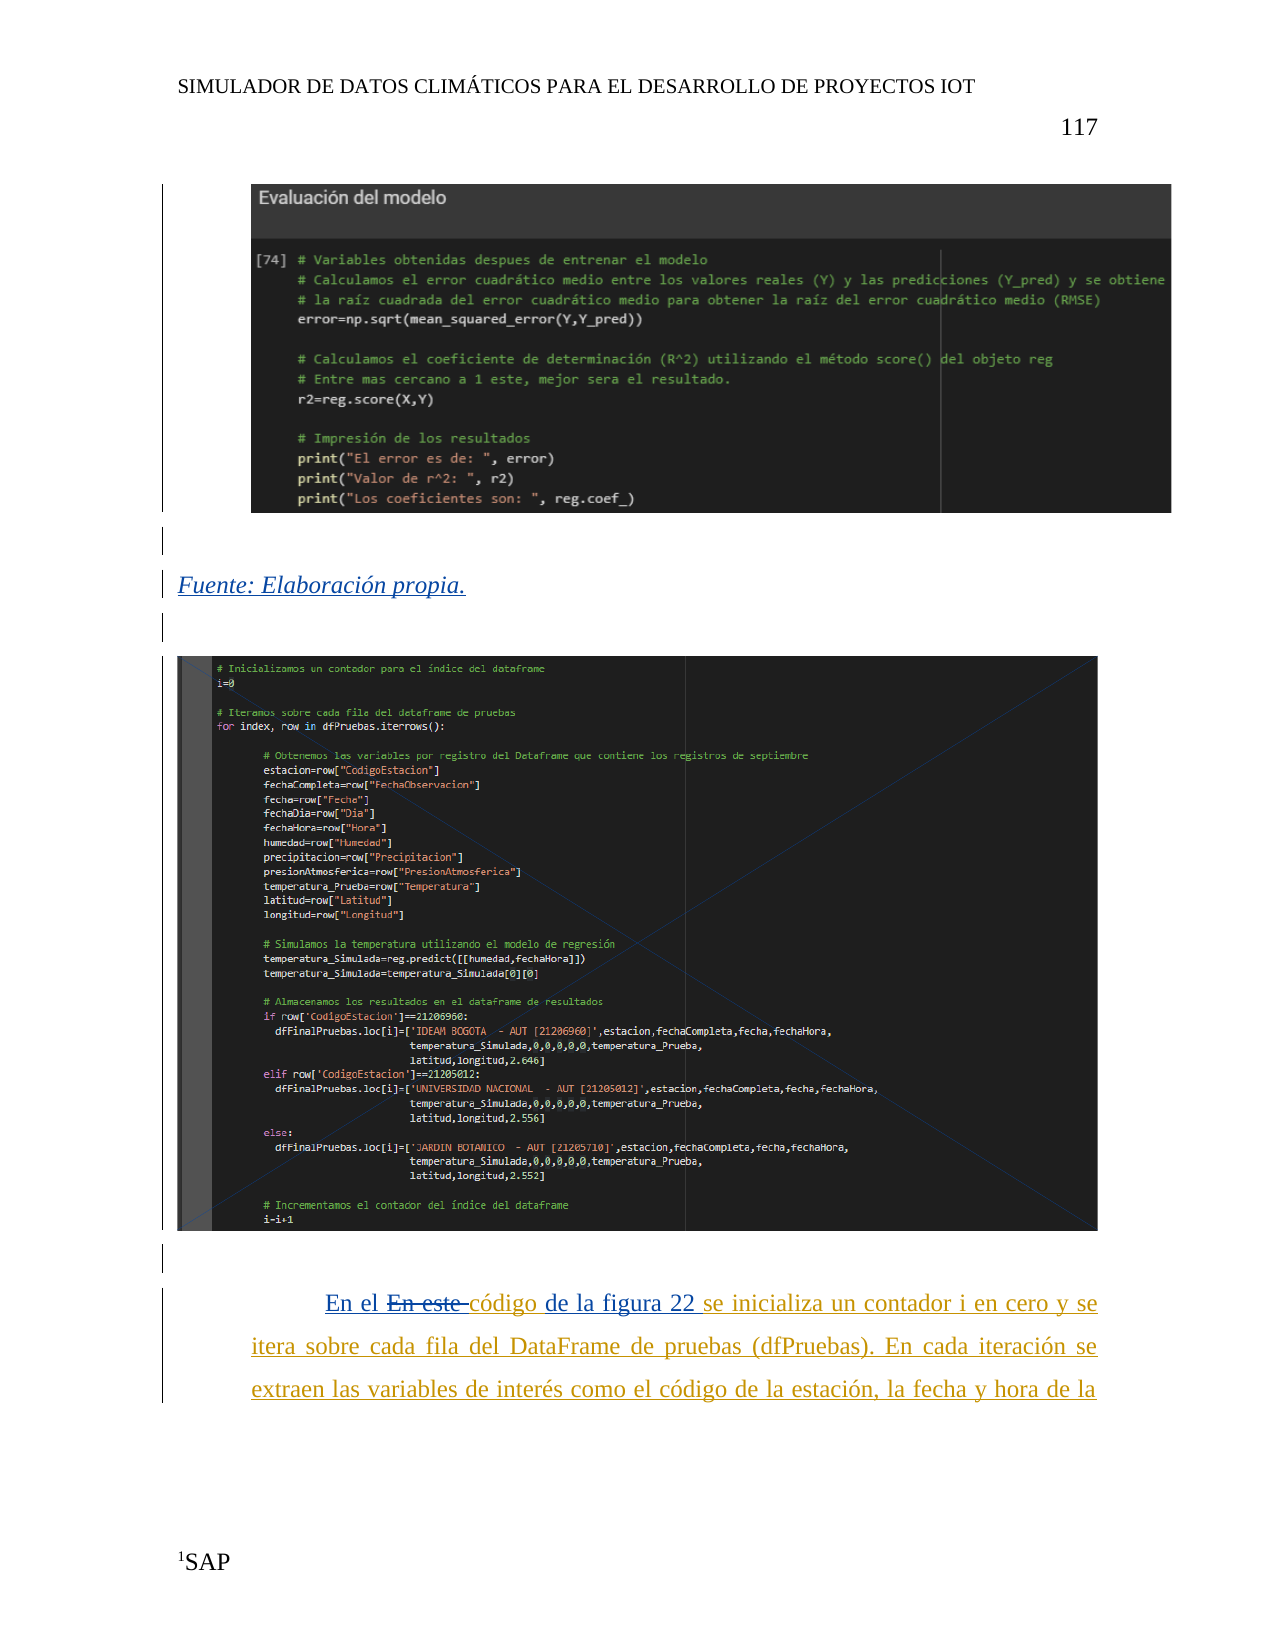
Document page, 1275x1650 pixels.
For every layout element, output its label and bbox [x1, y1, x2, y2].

picture [178, 944, 1097, 1231]
picture [640, 657, 1098, 1229]
picture [251, 184, 1172, 513]
picture [177, 657, 635, 1229]
picture [180, 656, 1095, 942]
